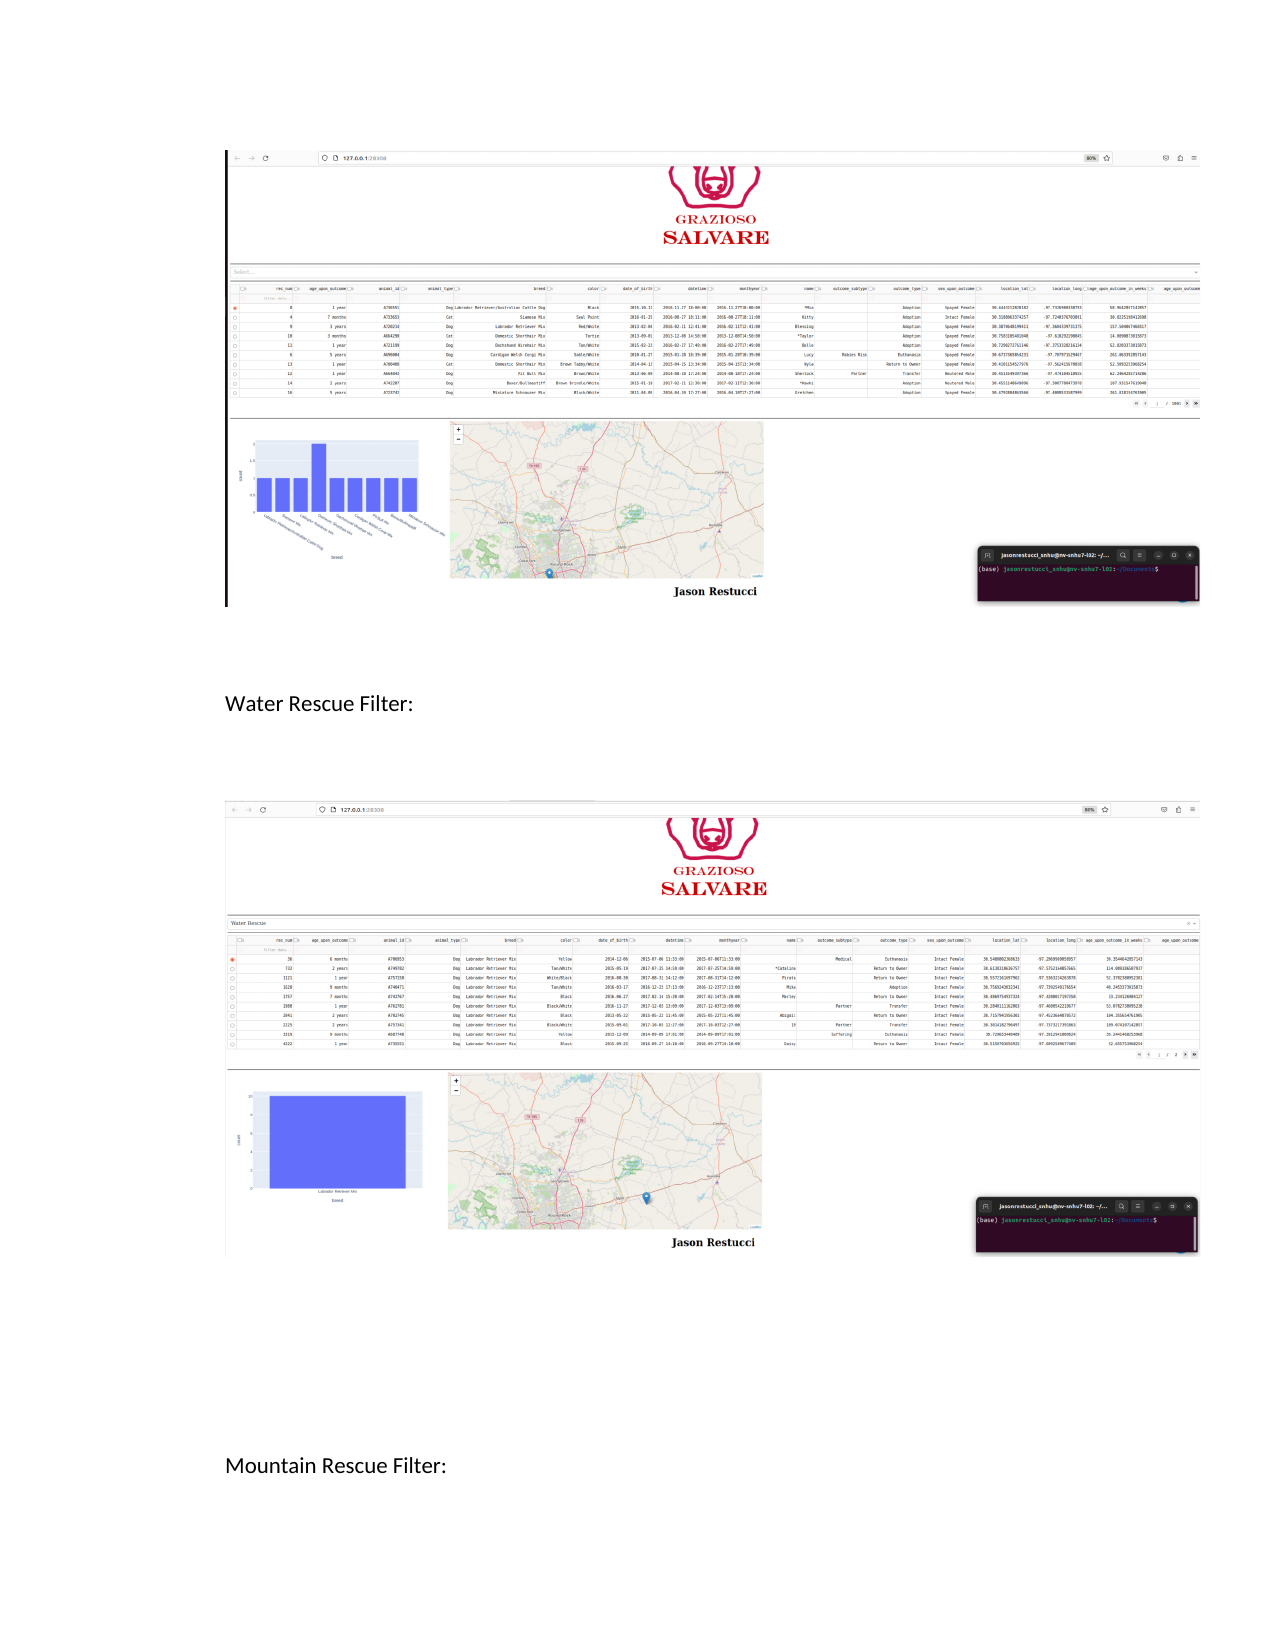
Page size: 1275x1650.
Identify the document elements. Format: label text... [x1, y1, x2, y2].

text Water Rescue Filter: [150, 689, 1125, 717]
picture [225, 150, 1200, 607]
text Mountain Rescue Filter: [150, 1451, 1125, 1479]
picture [225, 800, 1200, 1257]
